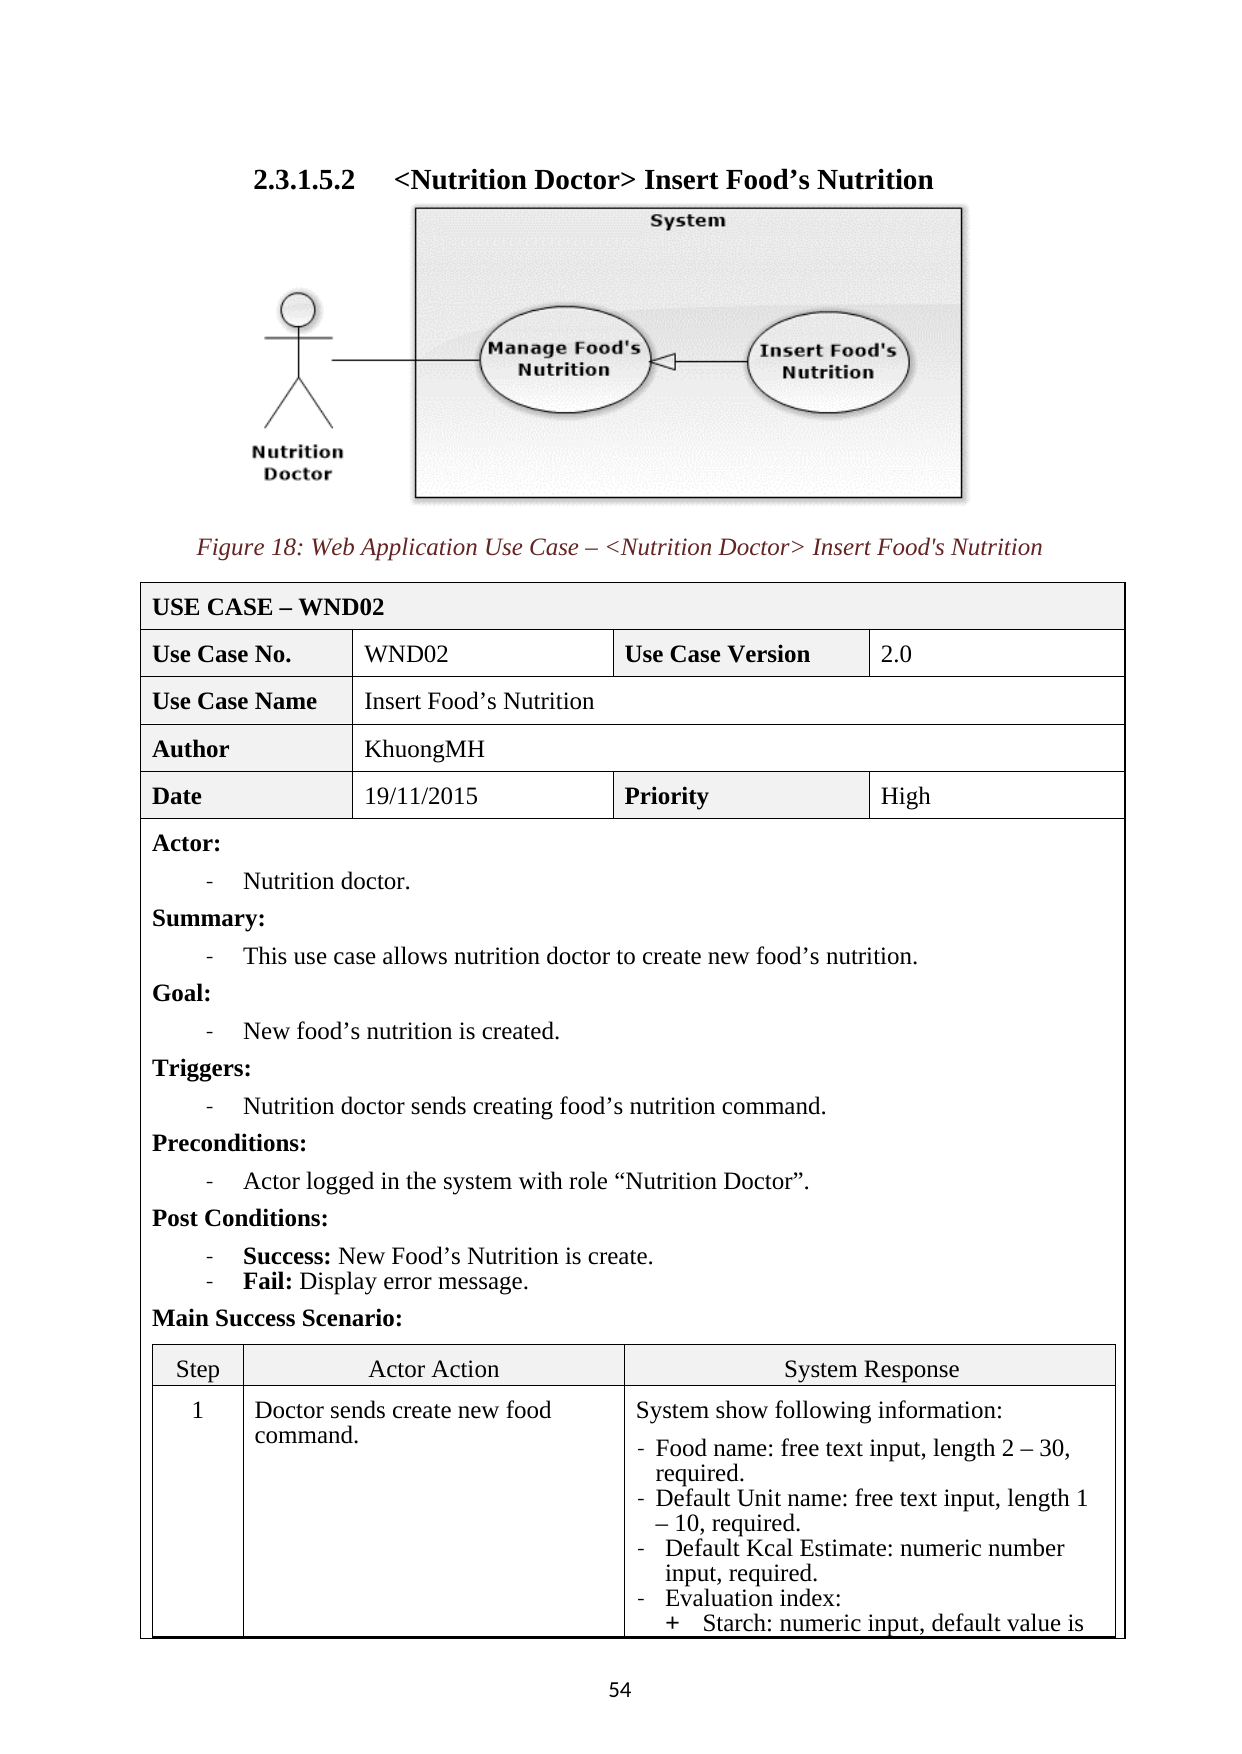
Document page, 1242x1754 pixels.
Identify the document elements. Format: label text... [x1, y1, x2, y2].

table_cell Use Case Name [141, 677, 352, 723]
table_cell Use Case Version [614, 630, 869, 676]
picture [243, 201, 996, 532]
table_cell WND02 [353, 630, 613, 676]
table_cell Author [141, 725, 352, 771]
table_cell 2.0 [870, 630, 1124, 676]
table_cell Use Case No. [141, 630, 352, 676]
subtitle <Nutrition Doctor> Insert Food’s Nutrition [253, 162, 1146, 196]
table_cell 19/11/2015 [353, 772, 613, 818]
table_cell Insert Food’s Nutrition [353, 677, 1124, 723]
table_cell Priority [614, 772, 869, 818]
table_cell KhuongMH [353, 725, 1124, 771]
text Figure 18: Web Application Use Case – <Nutrition Doctor> Insert Food's Nutrition [94, 532, 1146, 561]
table_cell Date [141, 772, 352, 818]
table_cell High [870, 772, 1124, 818]
table_header USE CASE – WND02 [141, 583, 1124, 629]
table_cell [141, 819, 1124, 1637]
